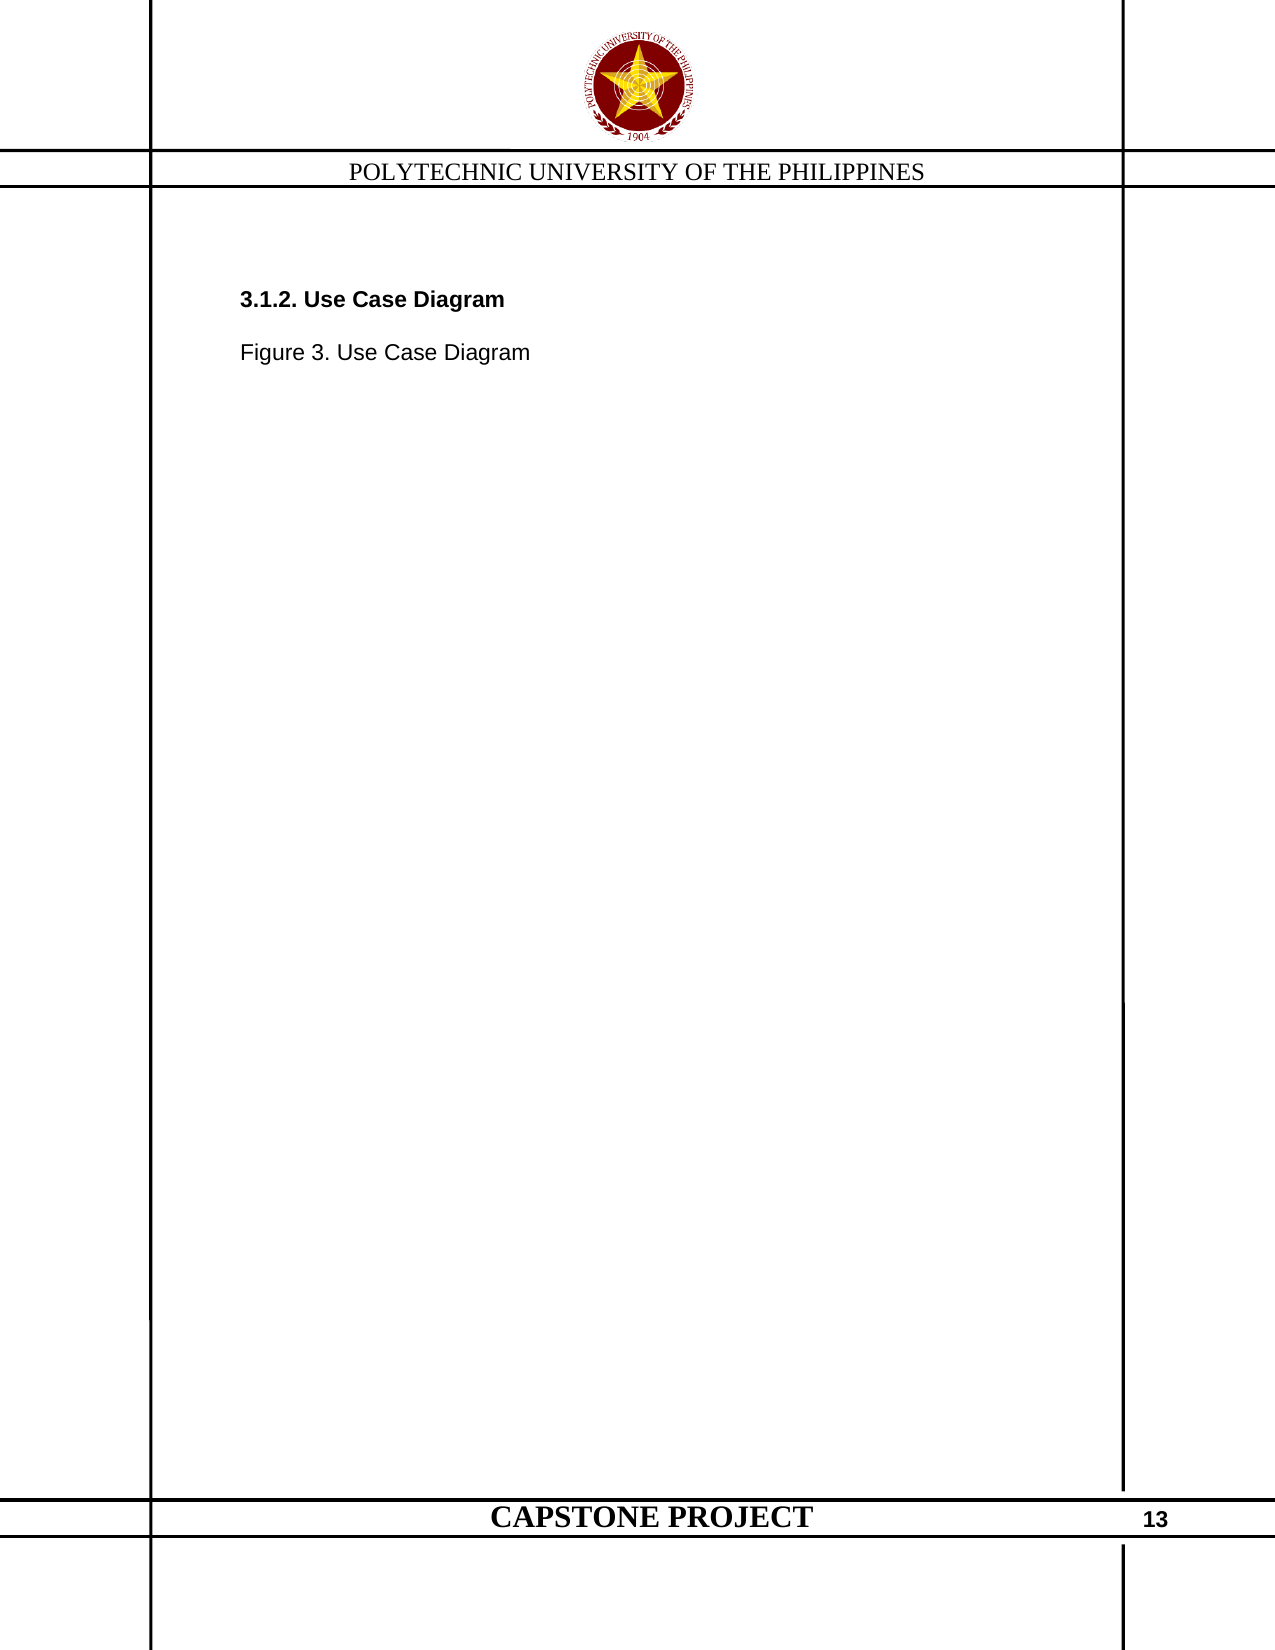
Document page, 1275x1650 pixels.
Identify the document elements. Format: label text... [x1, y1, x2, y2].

text 3.1.2. Use Case Diagram [165, 286, 1110, 312]
picture [582, 31, 694, 142]
text Figure 3. Use Case Diagram [165, 338, 1110, 365]
